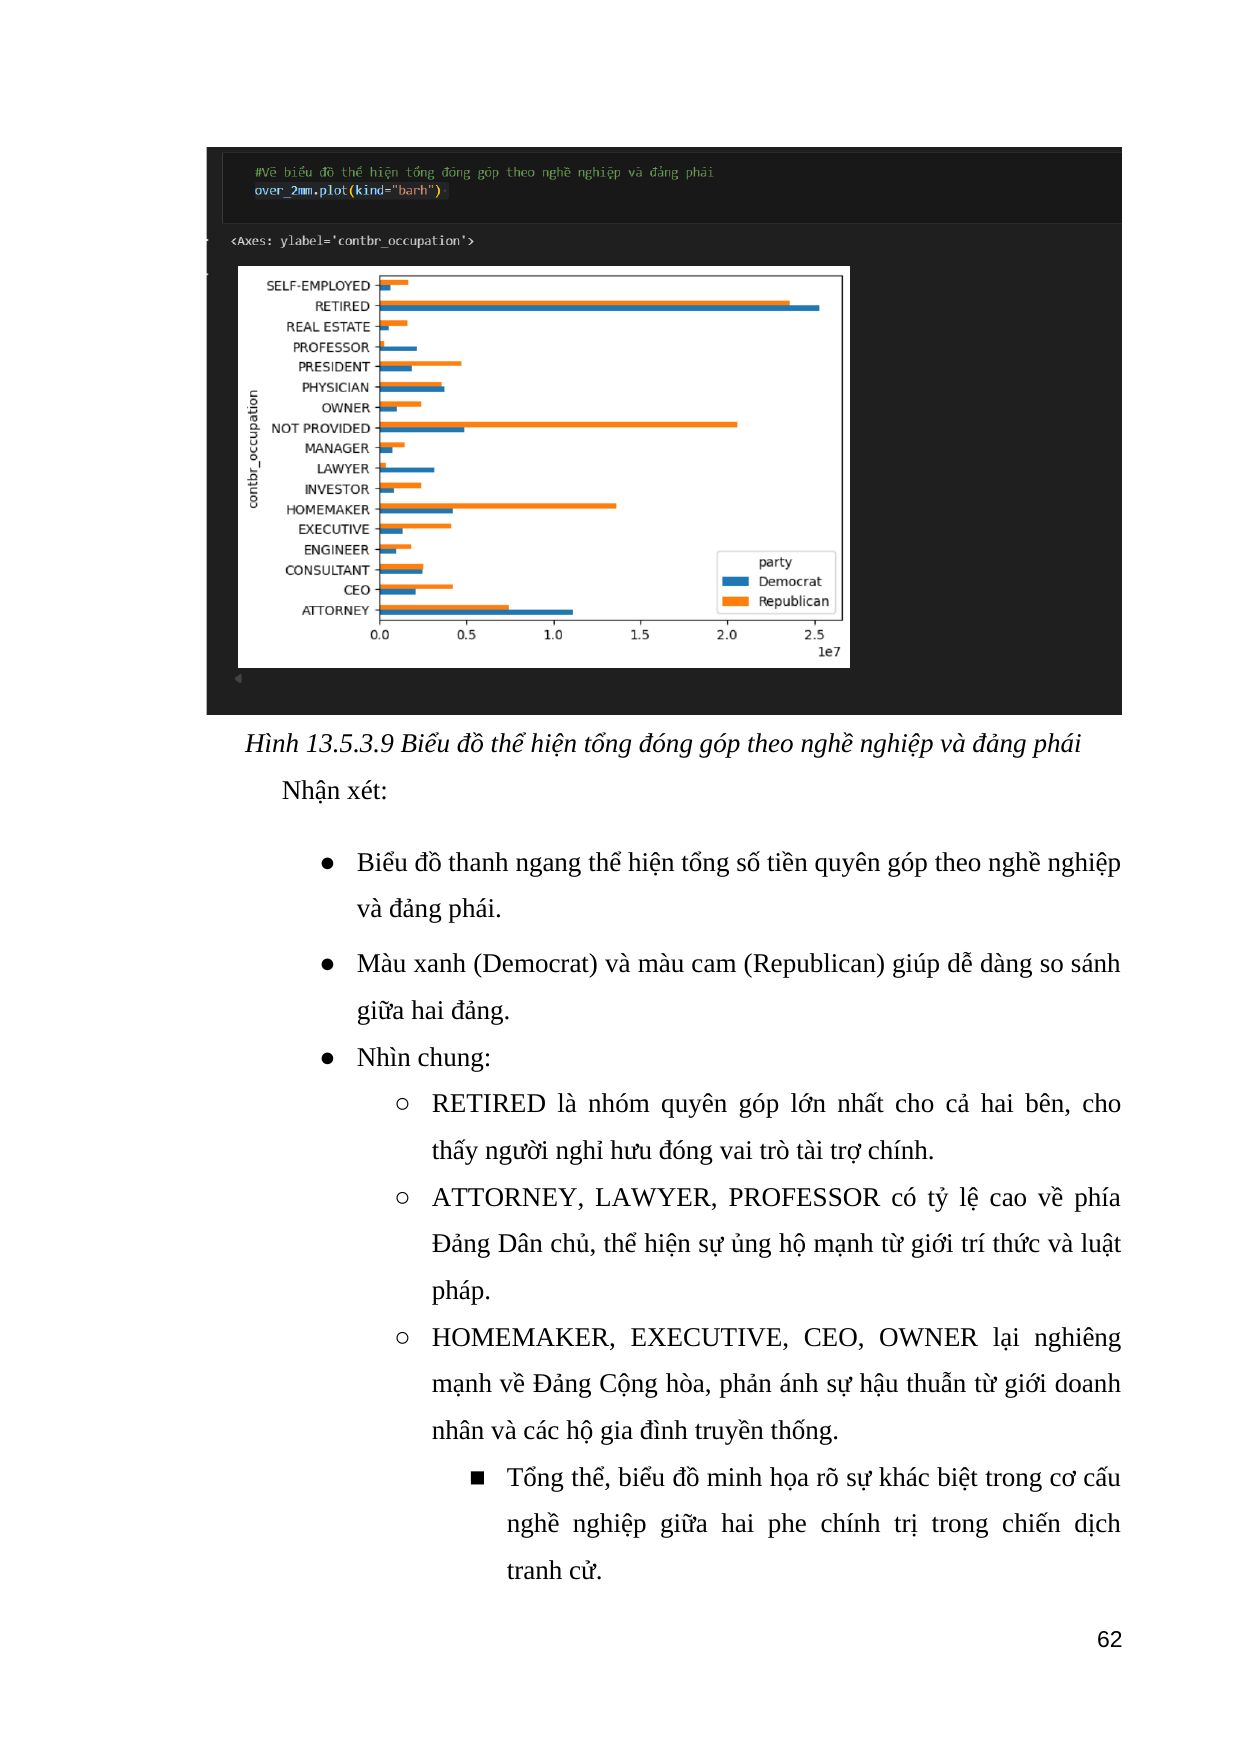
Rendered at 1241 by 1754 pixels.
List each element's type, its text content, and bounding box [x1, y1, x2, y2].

text Nhận xét: [207, 774, 1122, 805]
picture [206, 147, 1122, 715]
list Biểu đồ thanh ngang thể hiện tổng số tiền quyên góp theo nghề nghiệp và đảng phái. [319, 846, 1122, 923]
list Màu xanh (Democrat) và màu cam (Republican) giúp dễ dàng so sánh giữa hai đảng. [319, 947, 1122, 1025]
list ATTORNEY, LAWYER, PROFESSOR có tỷ lệ cao về phía Đảng Dân chủ, thể hiện sự ủng hộ mạnh từ giới trí thức và luật pháp. [394, 1181, 1122, 1305]
text Hình 13.5.3.9 Biểu đồ thể hiện tổng đóng góp theo nghề nghiệp và đảng phái [207, 727, 1122, 758]
list HOMEMAKER, EXECUTIVE, CEO, OWNER lại nghiêng mạnh về Đảng Cộng hòa, phản ánh sự hậu thuẫn từ giới doanh nhân và các hộ gia đình truyền thống. [394, 1321, 1122, 1445]
list Tổng thể, biểu đồ minh họa rõ sự khác biệt trong cơ cấu nghề nghiệp giữa hai phe chính trị trong chiến dịch tranh cử. [469, 1461, 1122, 1585]
list Nhìn chung: [319, 1041, 1122, 1072]
list RETIRED là nhóm quyên góp lớn nhất cho cả hai bên, cho thấy người nghỉ hưu đóng vai trò tài trợ chính. [394, 1087, 1122, 1165]
